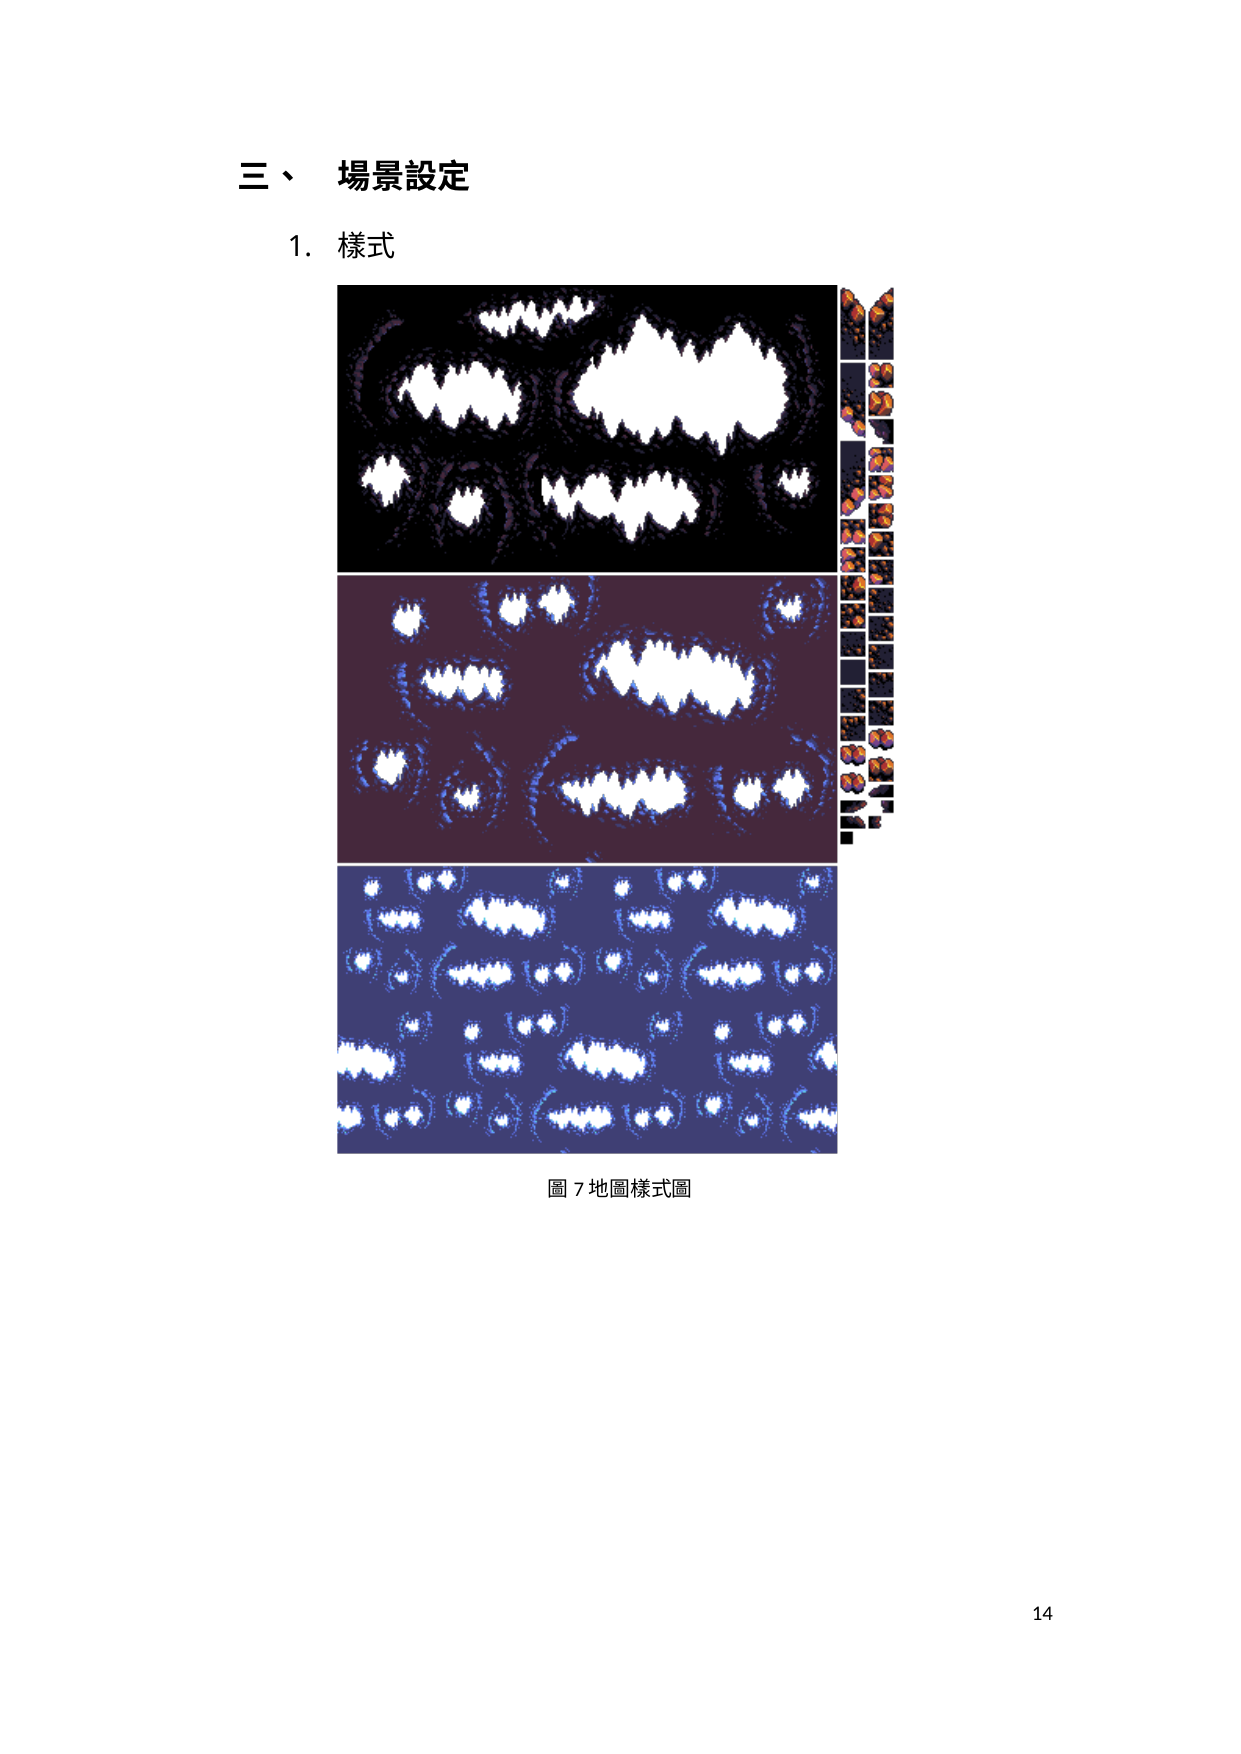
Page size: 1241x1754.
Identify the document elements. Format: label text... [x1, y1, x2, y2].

picture [337, 285, 897, 1157]
text 圖 7 地圖樣式圖 [187, 1172, 1053, 1202]
subtitle 場景設定 [237, 150, 1053, 198]
subtitle 樣式 [287, 222, 1053, 265]
